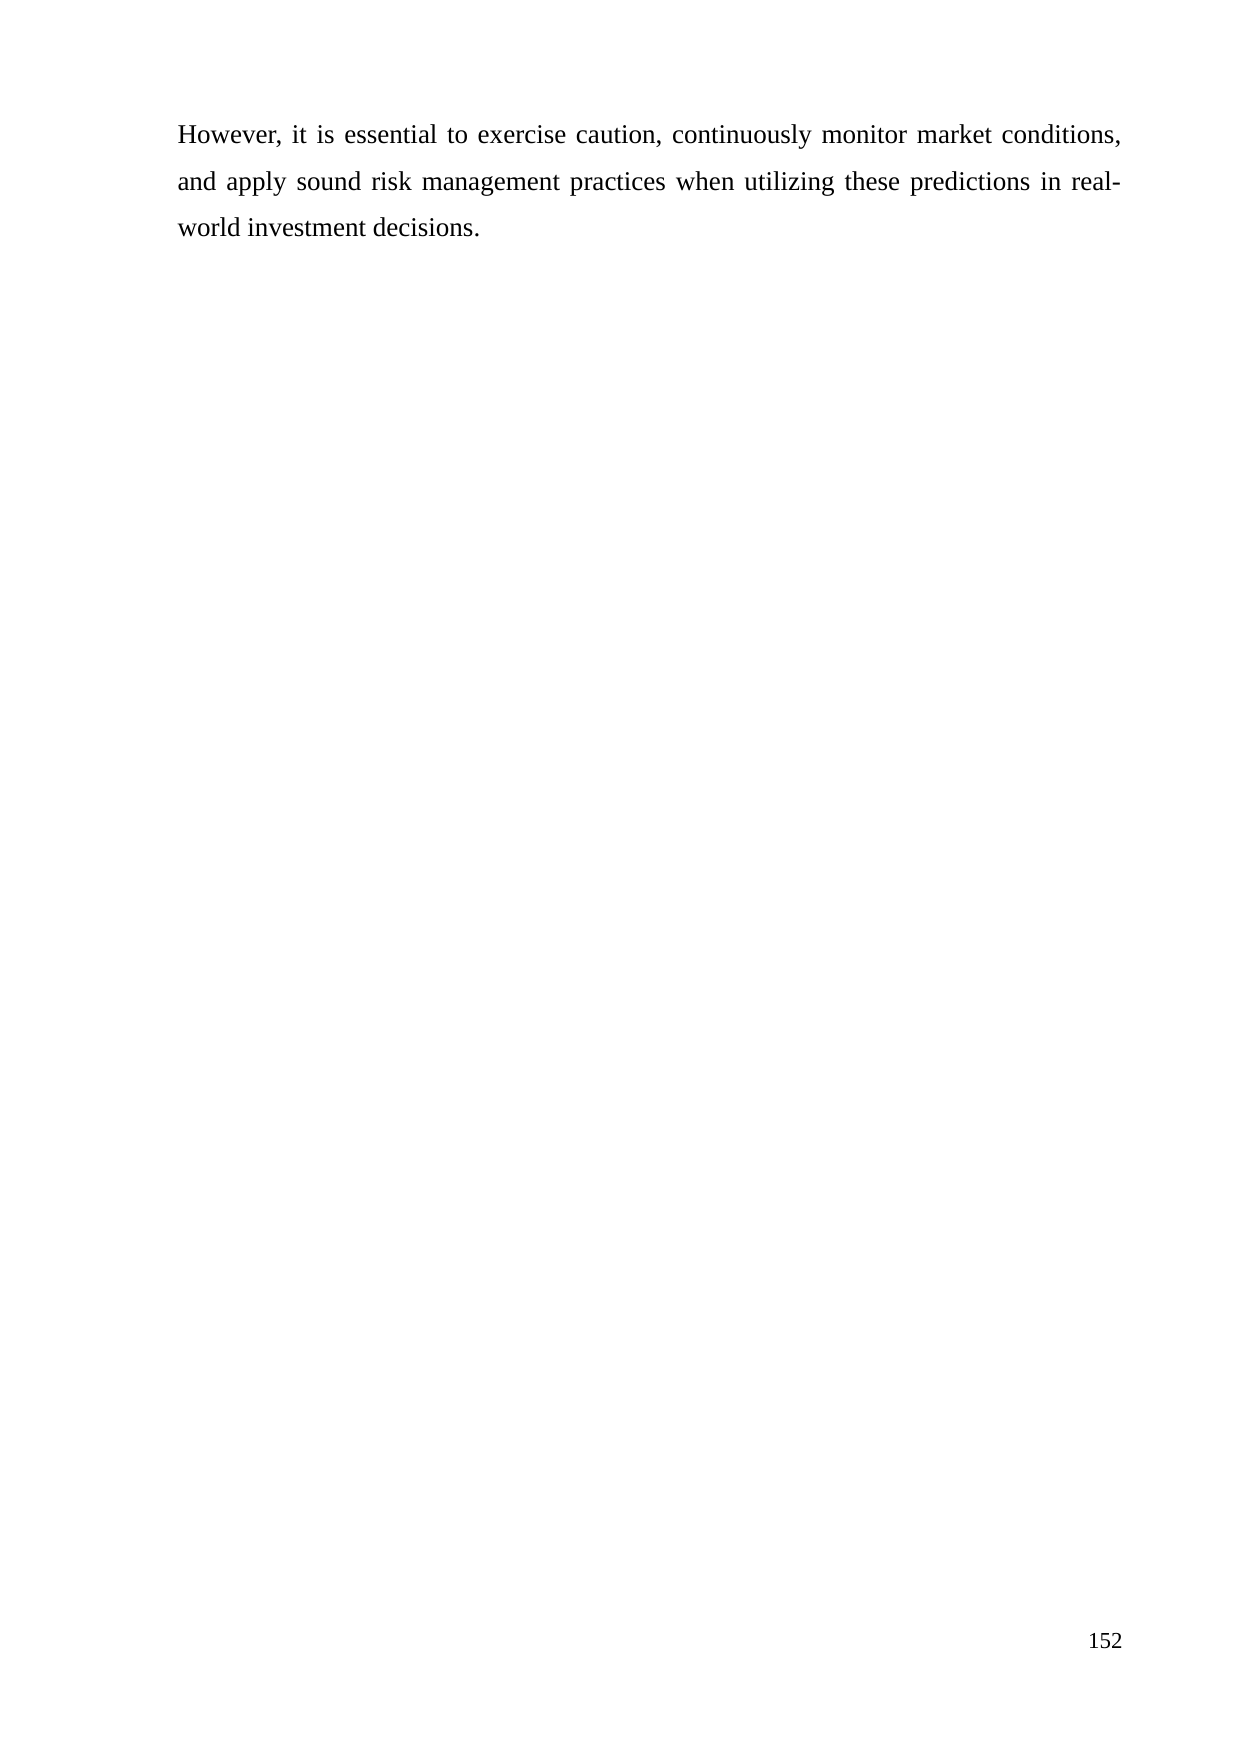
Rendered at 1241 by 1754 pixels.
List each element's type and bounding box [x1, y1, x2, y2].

text [177, 118, 1122, 243]
